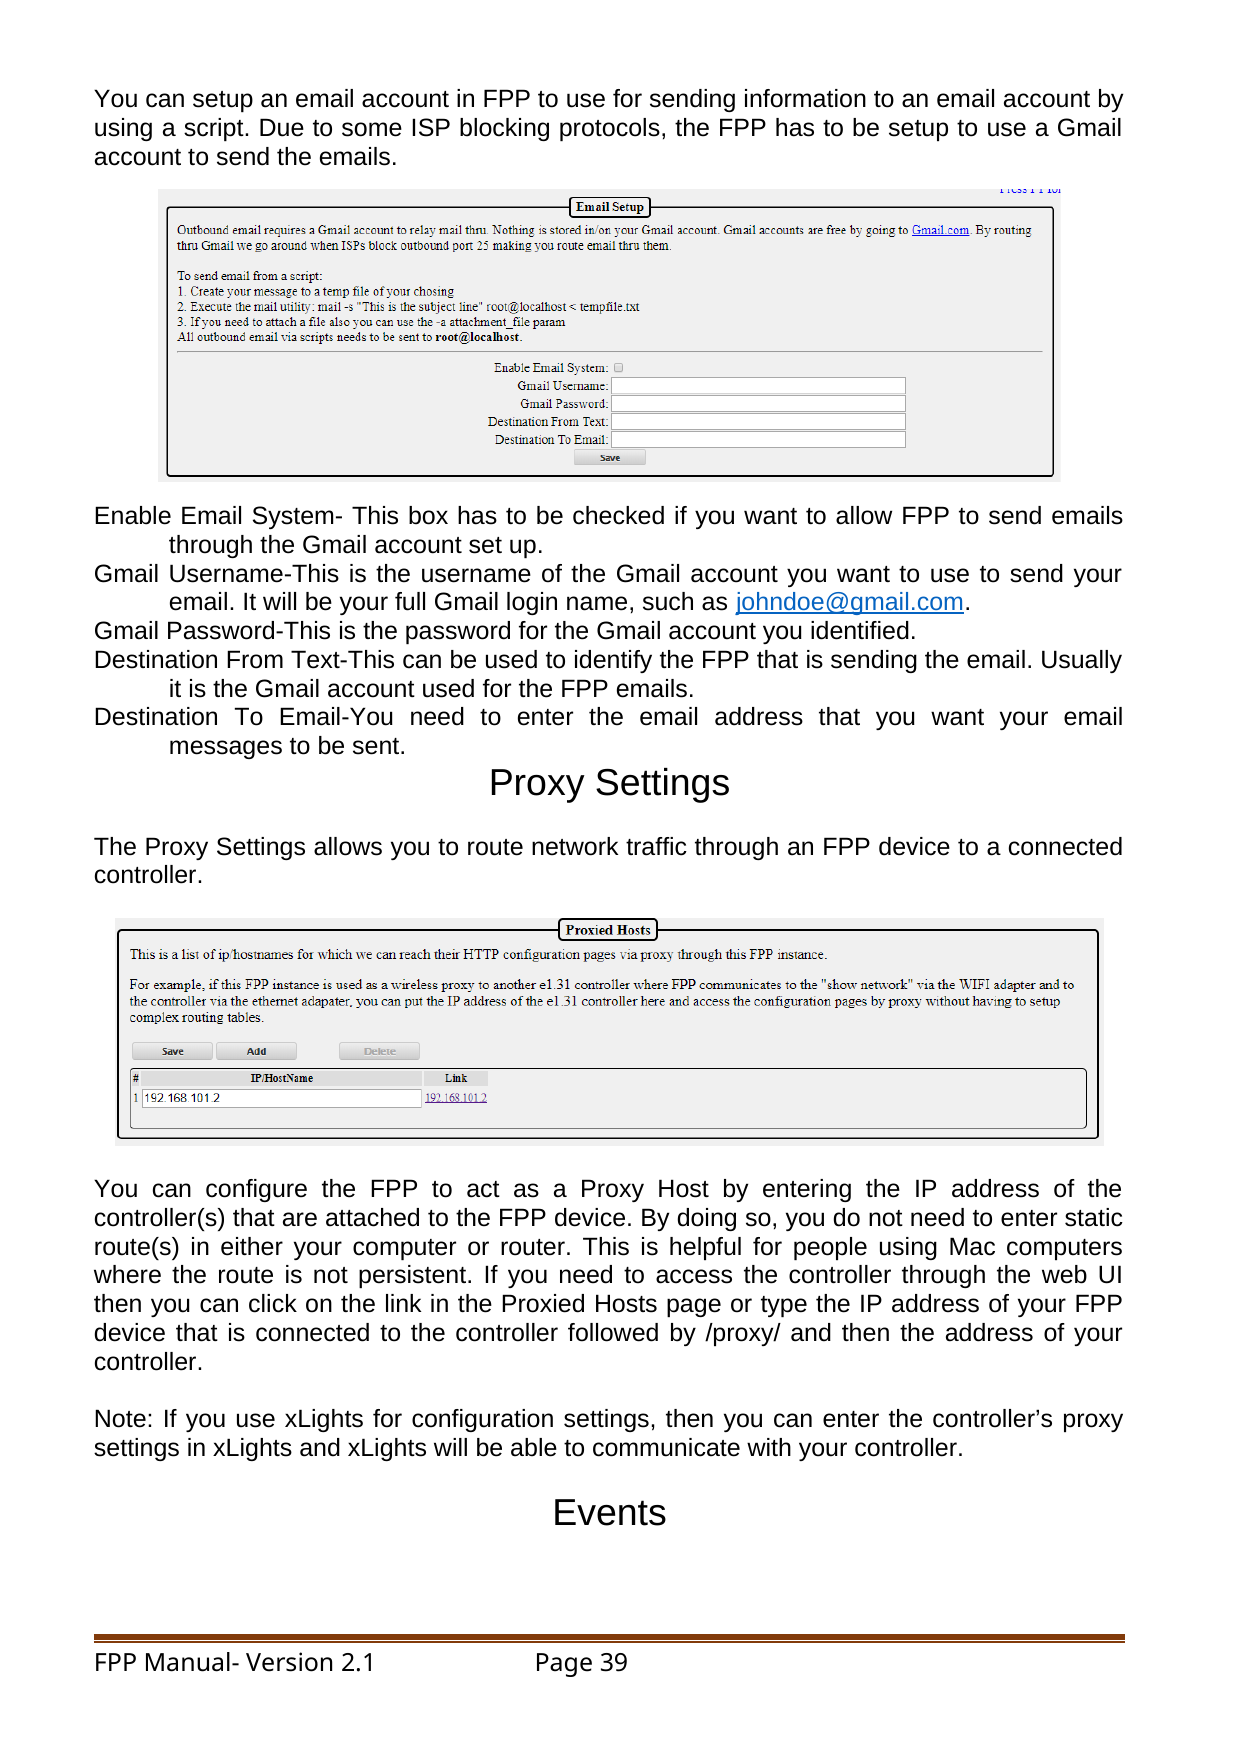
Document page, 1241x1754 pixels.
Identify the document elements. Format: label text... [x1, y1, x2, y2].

text Destination To Email-You need to enter the email address that you want your email messages to be sent. [94, 702, 1125, 760]
text You can setup an email account in FPP to use for sending information to an email account by using a script. Due to some ISP blocking protocols, the FPP has to be setup to use a Gmail account to send the emails. [94, 84, 1125, 171]
picture [115, 918, 1104, 1146]
text Note: If you use xLights for configuration settings, then you can enter the controller’s proxy settings in xLights and xLights will be able to communicate with your controller. [94, 1404, 1125, 1462]
text You can configure the FPP to act as a Proxy Host by entering the IP address of the controller(s) that are attached to the FPP device. By doing so, you do not need to enter static route(s) in either your computer or router. This is helpful for people using Mac computers where the route is not persistent. If you need to access the controller through the web UI then you can click on the link in the Proxied Hosts page or type the IP address of your FPP device that is connected to the controller followed by /proxy/ and then the address of your controller. [94, 1174, 1125, 1375]
text Destination From Text-This can be used to identify the FPP that is sending the email. Usually it is the Gmail account used for the FPP emails. [94, 645, 1125, 702]
text The Proxy Settings allows you to route network traffic through an FPP device to a connected controller. [94, 832, 1125, 889]
text Enable Email System- This box has to be checked if you want to allow FPP to send emails through the Gmail account set up. [94, 501, 1125, 559]
picture [158, 189, 1061, 482]
subtitle Events [94, 1490, 1125, 1533]
text Gmail Password-This is the password for the Gmail account you identified. [94, 616, 1125, 645]
subtitle Proxy Settings [94, 760, 1125, 803]
text Gmail Username-This is the username of the Gmail account you want to use to send your email. It will be your full Gmail login name, such as johndoe@gmail.com. [94, 559, 1125, 616]
